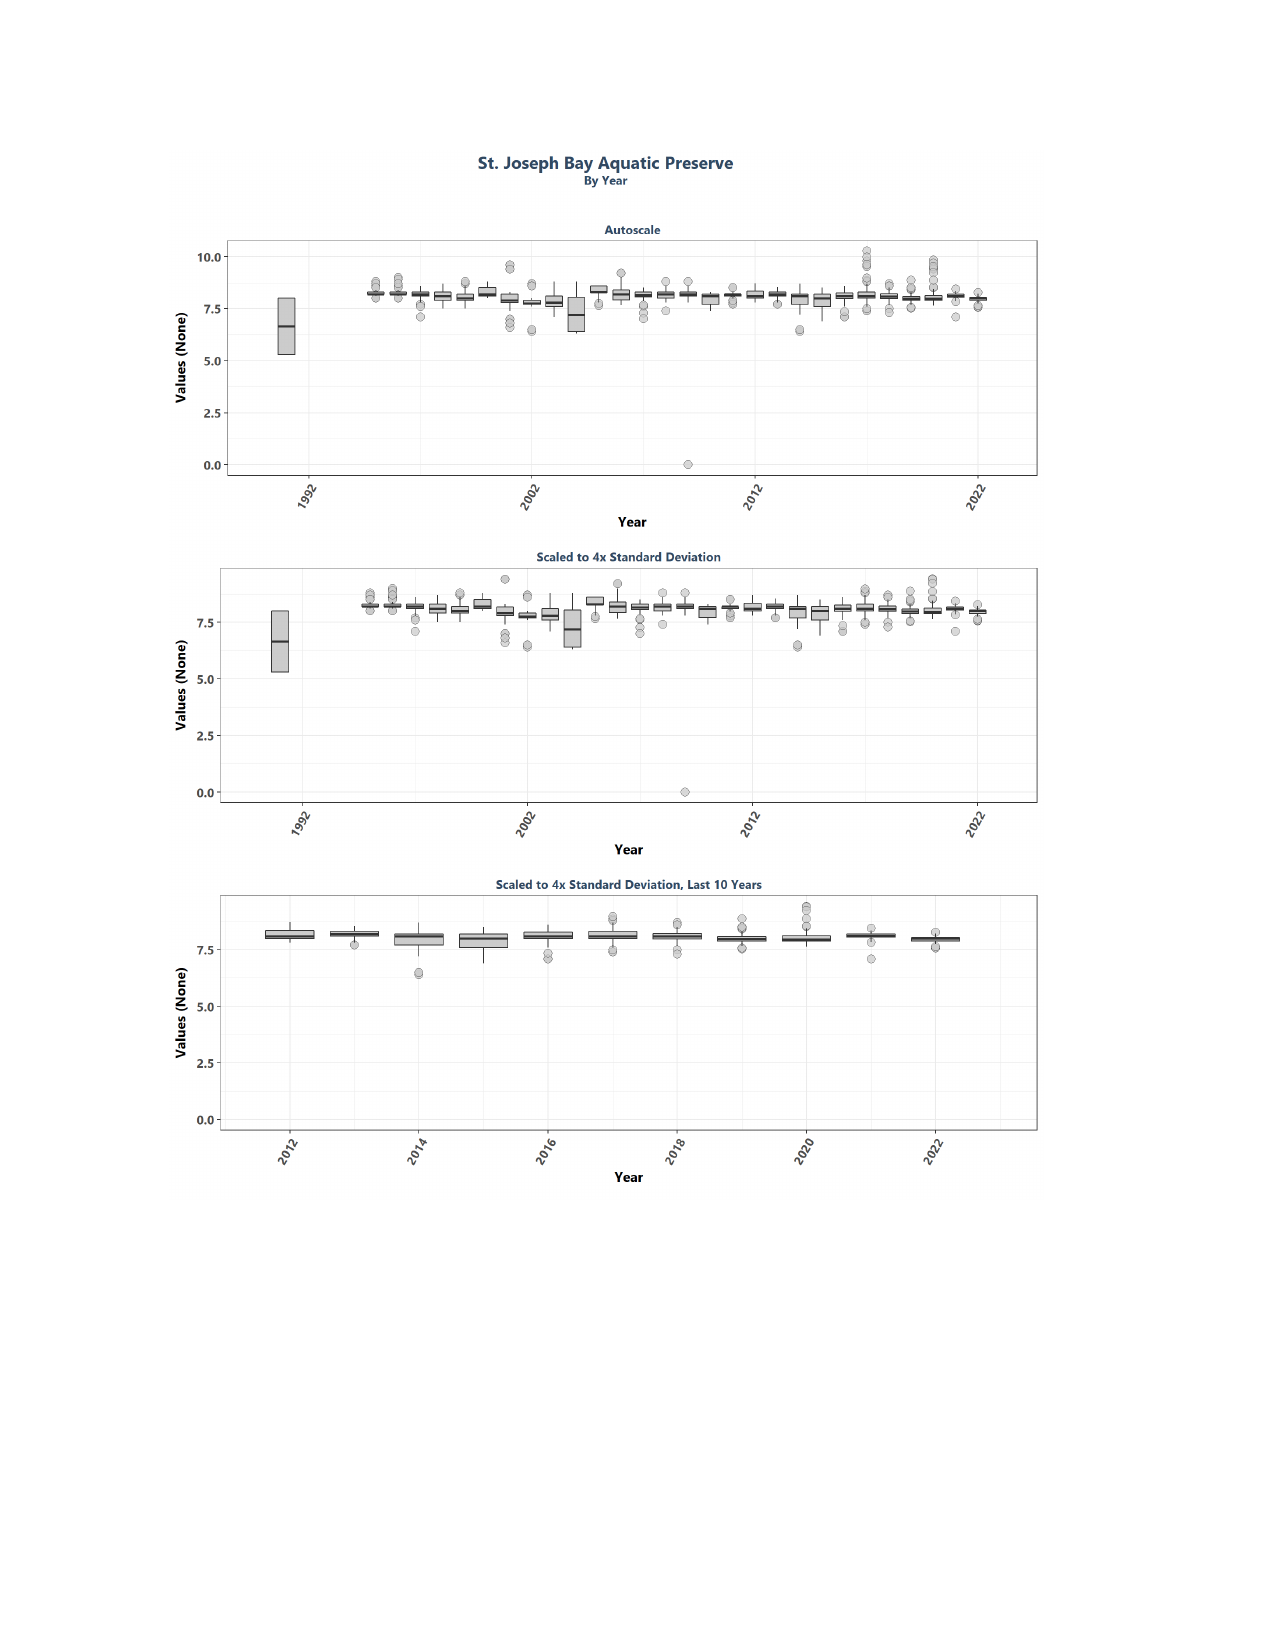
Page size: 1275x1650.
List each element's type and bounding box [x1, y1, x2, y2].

picture [168, 150, 1044, 1200]
